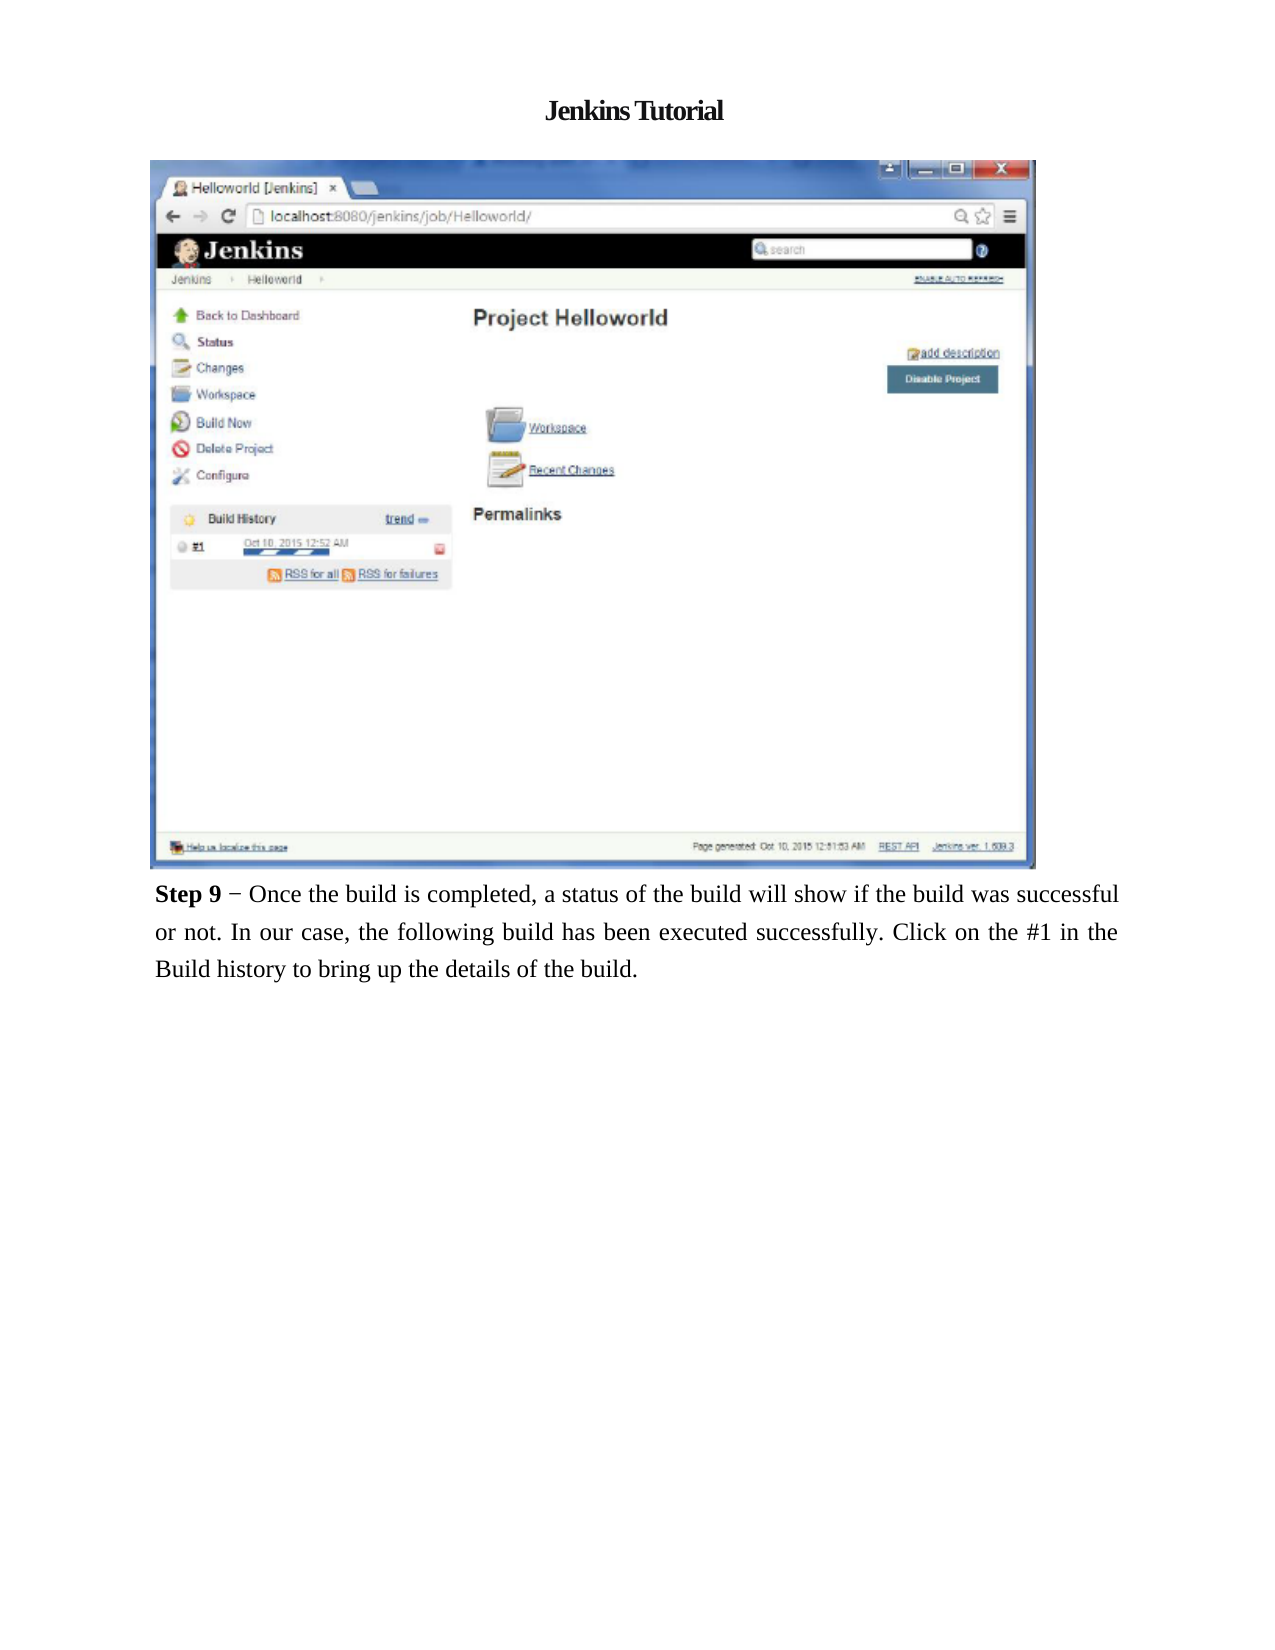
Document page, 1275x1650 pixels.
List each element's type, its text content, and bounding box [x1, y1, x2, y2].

picture [150, 160, 1036, 871]
text Step 9 − Once the build is completed, a status of the build will show if the build was successful or not. In our case, the following build has been executed successfully. Click on the #1 in the Build history to bring up the details of the build. [155, 871, 1120, 983]
